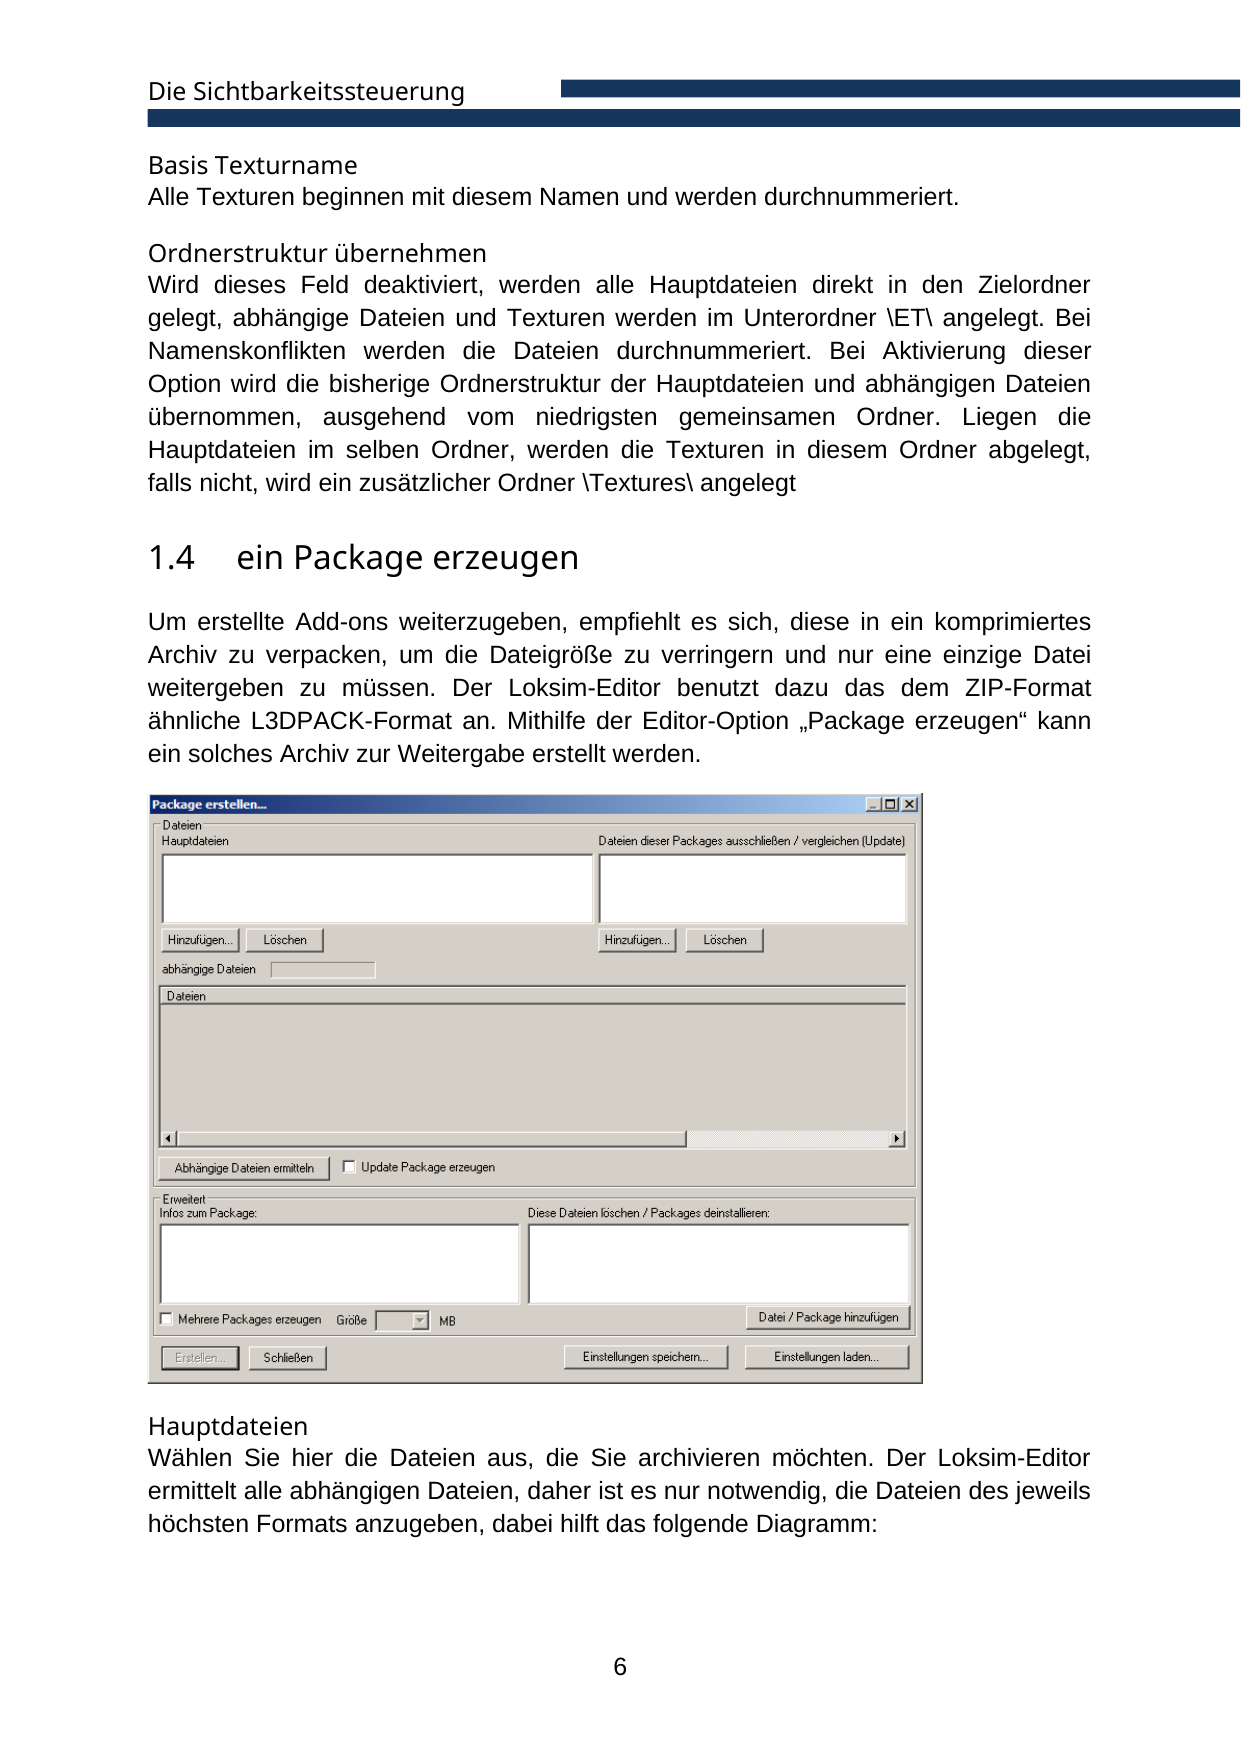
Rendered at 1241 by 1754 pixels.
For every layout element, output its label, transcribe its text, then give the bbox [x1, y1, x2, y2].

text Um erstellte Add-ons weiterzugeben, empfiehlt es sich, diese in ein komprimiertes Archiv zu verpacken, um die Dateigröße zu verringern und nur eine einzige Datei weitergeben zu müssen. Der Loksim-Editor benutzt dazu das dem ZIP-Format ähnliche L3DPACK-Format an. Mithilfe der Editor-Option „Package erzeugen“ kann ein solches Archiv zur Weitergabe erstellt werden. [148, 607, 1093, 768]
text Alle Texturen beginnen mit diesem Namen und werden durchnummeriert. [148, 182, 1093, 210]
text Basis Texturname [148, 148, 1093, 182]
picture [147, 793, 923, 1384]
subtitle ein Package erzeugen [148, 534, 1093, 579]
text Wird dieses Feld deaktiviert, werden alle Hauptdateien direkt in den Zielordner gelegt, abhängige Dateien und Texturen werden im Unterordner \ET\ angelegt. Bei Namenskonflikten werden die Dateien durchnummeriert. Bei Aktivierung dieser Option wird die bisherige Ordnerstruktur der Hauptdateien und abhängigen Dateien übernommen, ausgehend vom niedrigsten gemeinsamen Ordner. Liegen die Hauptdateien im selben Ordner, werden die Texturen in diesem Ordner abgelegt, falls nicht, wird ein zusätzlicher Ordner \Textures\ angelegt [148, 269, 1093, 496]
text Wählen Sie hier die Dateien aus, die Sie archivieren möchten. Der Loksim-Editor ermittelt alle abhängigen Dateien, daher ist es nur notwendig, die Dateien des jeweils höchsten Formats anzugeben, dabei hilft das folgende Diagramm: [148, 1443, 1093, 1537]
text Hauptdateien [148, 1409, 1093, 1443]
text Ordnerstruktur übernehmen [148, 236, 1093, 269]
